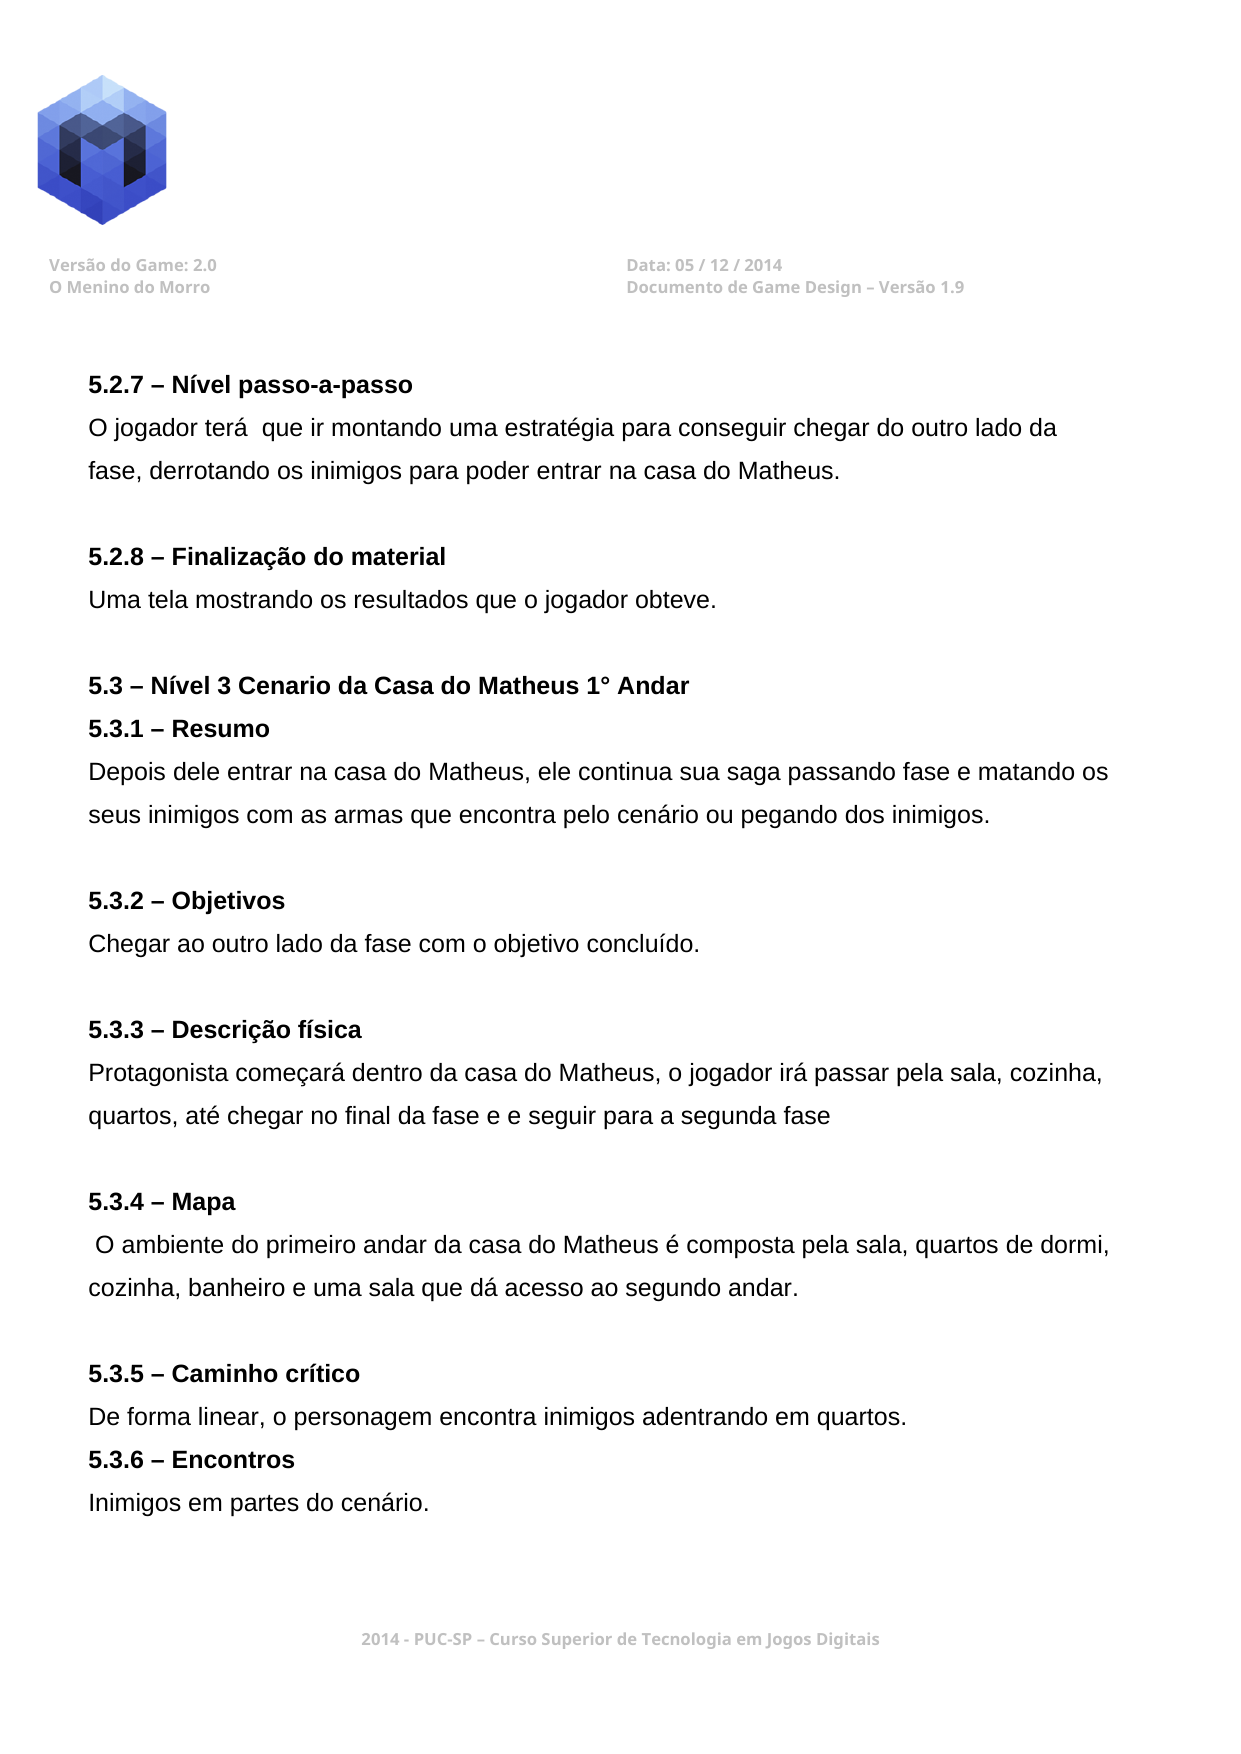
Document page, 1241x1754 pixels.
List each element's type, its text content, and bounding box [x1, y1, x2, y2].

picture [37, 75, 167, 225]
